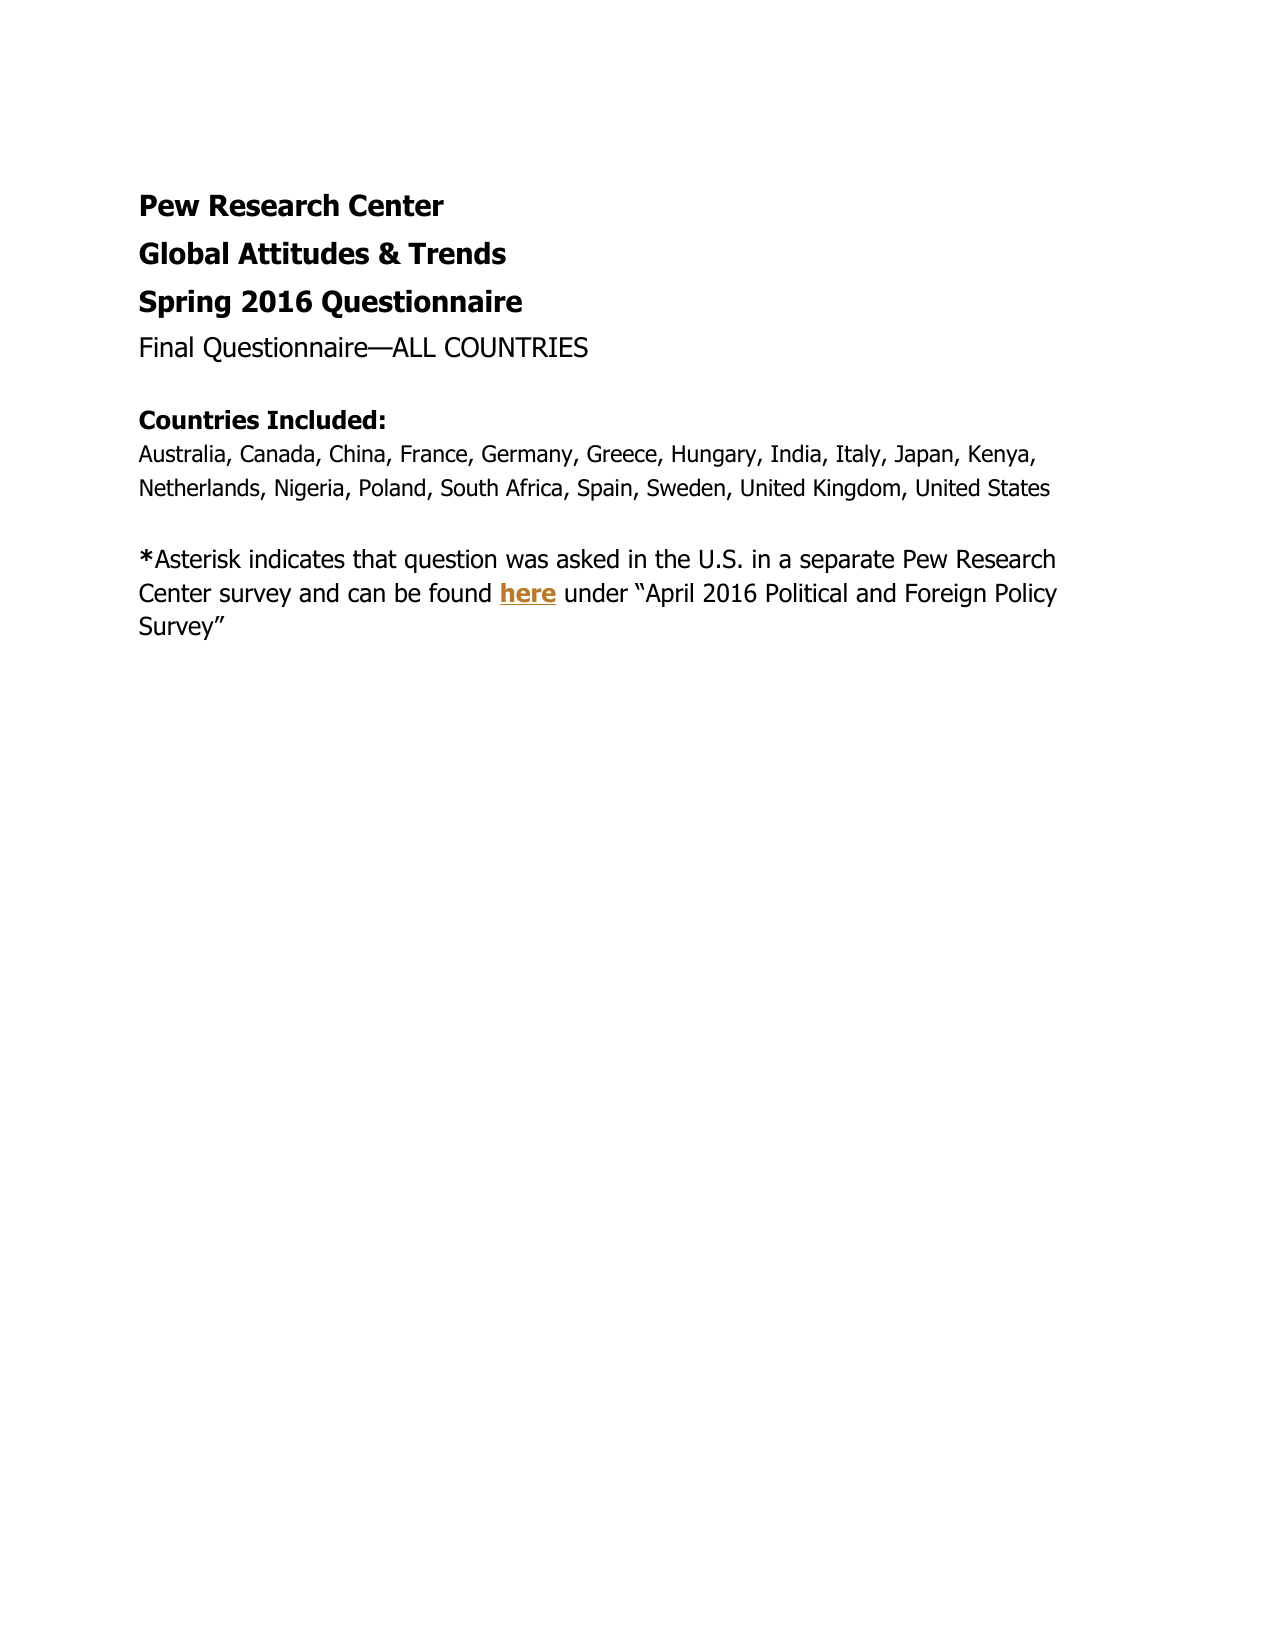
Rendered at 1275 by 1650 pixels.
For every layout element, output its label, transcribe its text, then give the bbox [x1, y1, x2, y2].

text Countries Included: [139, 403, 1136, 436]
text Pew Research Center [139, 187, 836, 223]
text Global Attitudes & Trends [139, 235, 836, 270]
text Spring 2016 Questionnaire [139, 283, 836, 318]
text *Asterisk indicates that question was asked in the U.S. in a separate Pew Research Center survey and can be found here under “April 2016 Political and Foreign Policy Survey” [139, 542, 1136, 642]
text Australia, Canada, China, France, Germany, Greece, Hungary, India, Italy, Japan, Kenya, Netherlands, Nigeria, Poland, South Africa, Spain, Sweden, United Kingdom, United States [139, 436, 1136, 503]
text Final Questionnaire—ALL COUNTRIES [139, 331, 836, 363]
